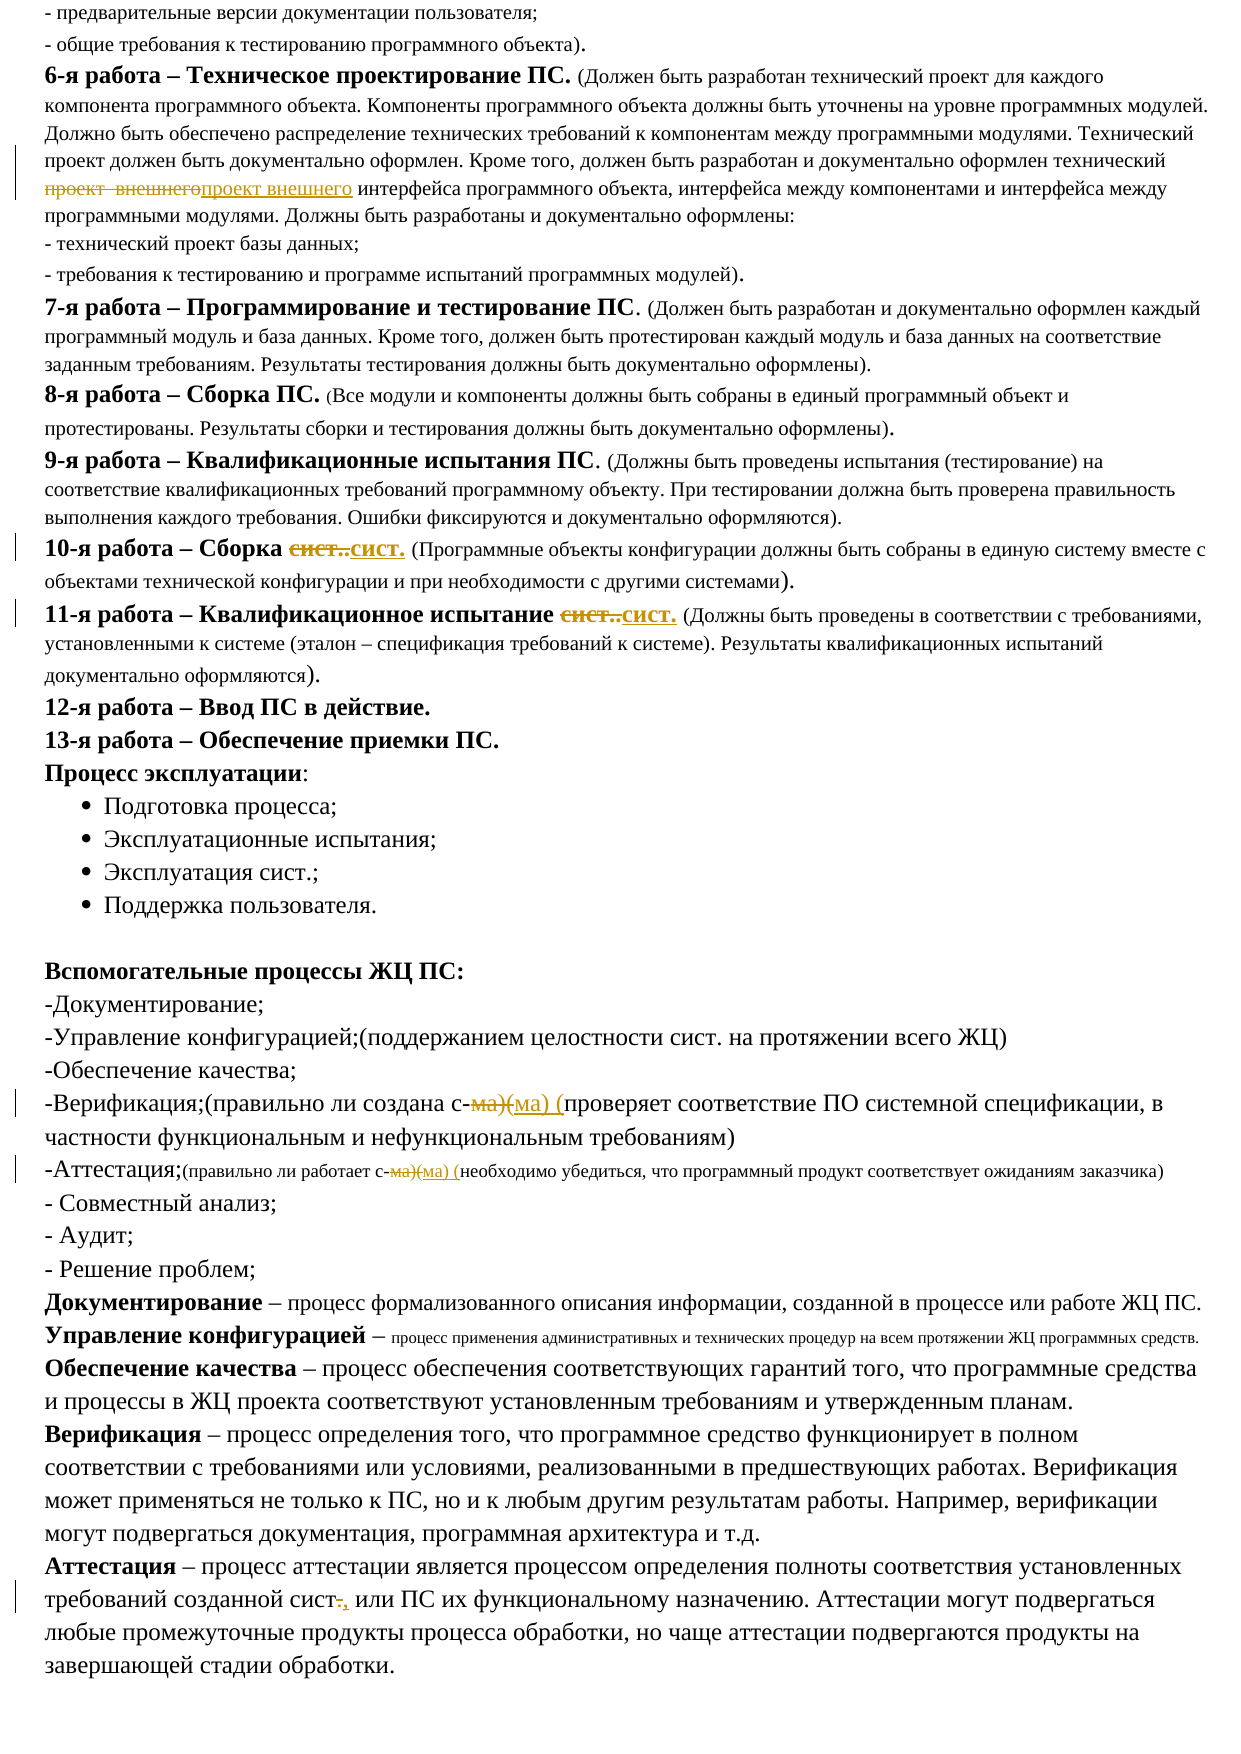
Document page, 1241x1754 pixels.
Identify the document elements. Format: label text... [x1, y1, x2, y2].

text Обеспечение качества – процесс обеспечения соответствующих гарантий того, что программные средства и процессы в ЖЦ проекта соответствуют установленным требованиям и утвержденным планам. [44, 1353, 1211, 1414]
text Документирование – процесс формализованного описания информации, созданной в процессе или работе ЖЦ ПС. [44, 1287, 1211, 1315]
text - общие требования к тестированию программного объекта). [44, 28, 1211, 56]
text - предварительные версии документации пользователя; [44, 0, 1211, 24]
text 13-я работа – Обеспечение приемки ПС. [44, 725, 1211, 754]
list Эксплуатация сист.; [82, 857, 1211, 886]
text 12-я работа – Ввод ПС в действие. [44, 692, 1211, 721]
text Процесс эксплуатации: [44, 758, 1211, 787]
text Вспомогательные процессы ЖЦ ПС: [44, 956, 1211, 985]
text - Аудит; [44, 1221, 1211, 1249]
text -Обеспечение качества; [44, 1056, 1211, 1084]
text 10-я работа – Cборка (Программные объекты конфигурации должны быть собраны в единую систему вместе с объектами технической конфигурации и при необходимости с другими системами). [44, 533, 1211, 594]
text -Управление конфигурацией;(поддержанием целостности сист. на протяжении всего ЖЦ) [44, 1022, 1211, 1051]
text -Верификация;(правильно ли создана с-проверяет соответствие ПО системной спецификации, в частности функциональным и нефункциональным требованиям) [44, 1088, 1211, 1150]
text Аттестация – процесс аттестации является процессом определения полноты соответствия установленных требований созданной сист или ПС их функциональному назначению. Аттестации могут подвергаться любые промежуточные продукты процесса обработки, но чаще аттестации подвергаются продукты на завершающей стадии обработки. [44, 1551, 1211, 1679]
list Подготовка процесса; [82, 791, 1211, 820]
text 9-я работа – Квалификационные испытания ПС. (Должны быть проведены испытания (тестирование) на соответствие квалификационных требований программному объекту. При тестировании должна быть проверена правильность выполнения каждого требования. Ошибки фиксируются и документально оформляются). [44, 445, 1211, 529]
list Эксплуатационные испытания; [82, 824, 1211, 853]
text 7-я работа – Программирование и тестирование ПС. (Должен быть разработан и документально оформлен каждый программный модуль и база данных. Кроме того, должен быть протестирован каждый модуль и база данных на соответствие заданным требованиям. Результаты тестирования должны быть документально оформлены). [44, 292, 1211, 376]
text - Решение проблем; [44, 1254, 1211, 1282]
text 11-я работа – Квалификационное испытание (Должны быть проведены в соответствии с требованиями, установленными к системе (эталон – спецификация требований к системе). Результаты квалификационных испытаний документально оформляются). [44, 599, 1211, 688]
text 8-я работа – Сборка ПС. (Все модули и компоненты должны быть собраны в единый программный объект и протестированы. Результаты сборки и тестирования должны быть документально оформлены). [44, 379, 1211, 441]
text - технический проект базы данных; [44, 231, 1211, 255]
text Верификация – процесс определения того, что программное средство функционирует в полном соответствии с требованиями или условиями, реализованными в предшествующих работах. Верификация может применяться не только к ПС, но и к любым другим результатам работы. Например, верификации могут подвергаться документация, программная архитектура и т.д. [44, 1419, 1211, 1547]
text - требования к тестированию и программе испытаний программных модулей). [44, 258, 1211, 287]
text - Совместный анализ; [44, 1188, 1211, 1216]
text -Аттестация;(правильно ли работает с-необходимо убедиться, что программный продукт соответствует ожиданиям заказчика) [44, 1154, 1211, 1183]
text -Документирование; [44, 989, 1211, 1018]
text 6-я работа – Техническое проектирование ПС. (Должен быть разработан технический проект для каждого компонента программного объекта. Компоненты программного объекта должны быть уточнены на уровне программных модулей. Должно быть обеспечено распределение технических требований к компонентам между программными модулями. Технический проект должен быть документально оформлен. Кроме того, должен быть разработан и документально оформлен технический интерфейса программного объекта, интерфейса между компонентами и интерфейса между программными модулями. Должны быть разработаны и документально оформлены: [44, 61, 1211, 227]
text Управление конфигурацией – процесс применения административных и технических процедур на всем протяжении ЖЦ программных средств. [44, 1320, 1211, 1348]
list Поддержка пользователя. [82, 890, 1211, 919]
